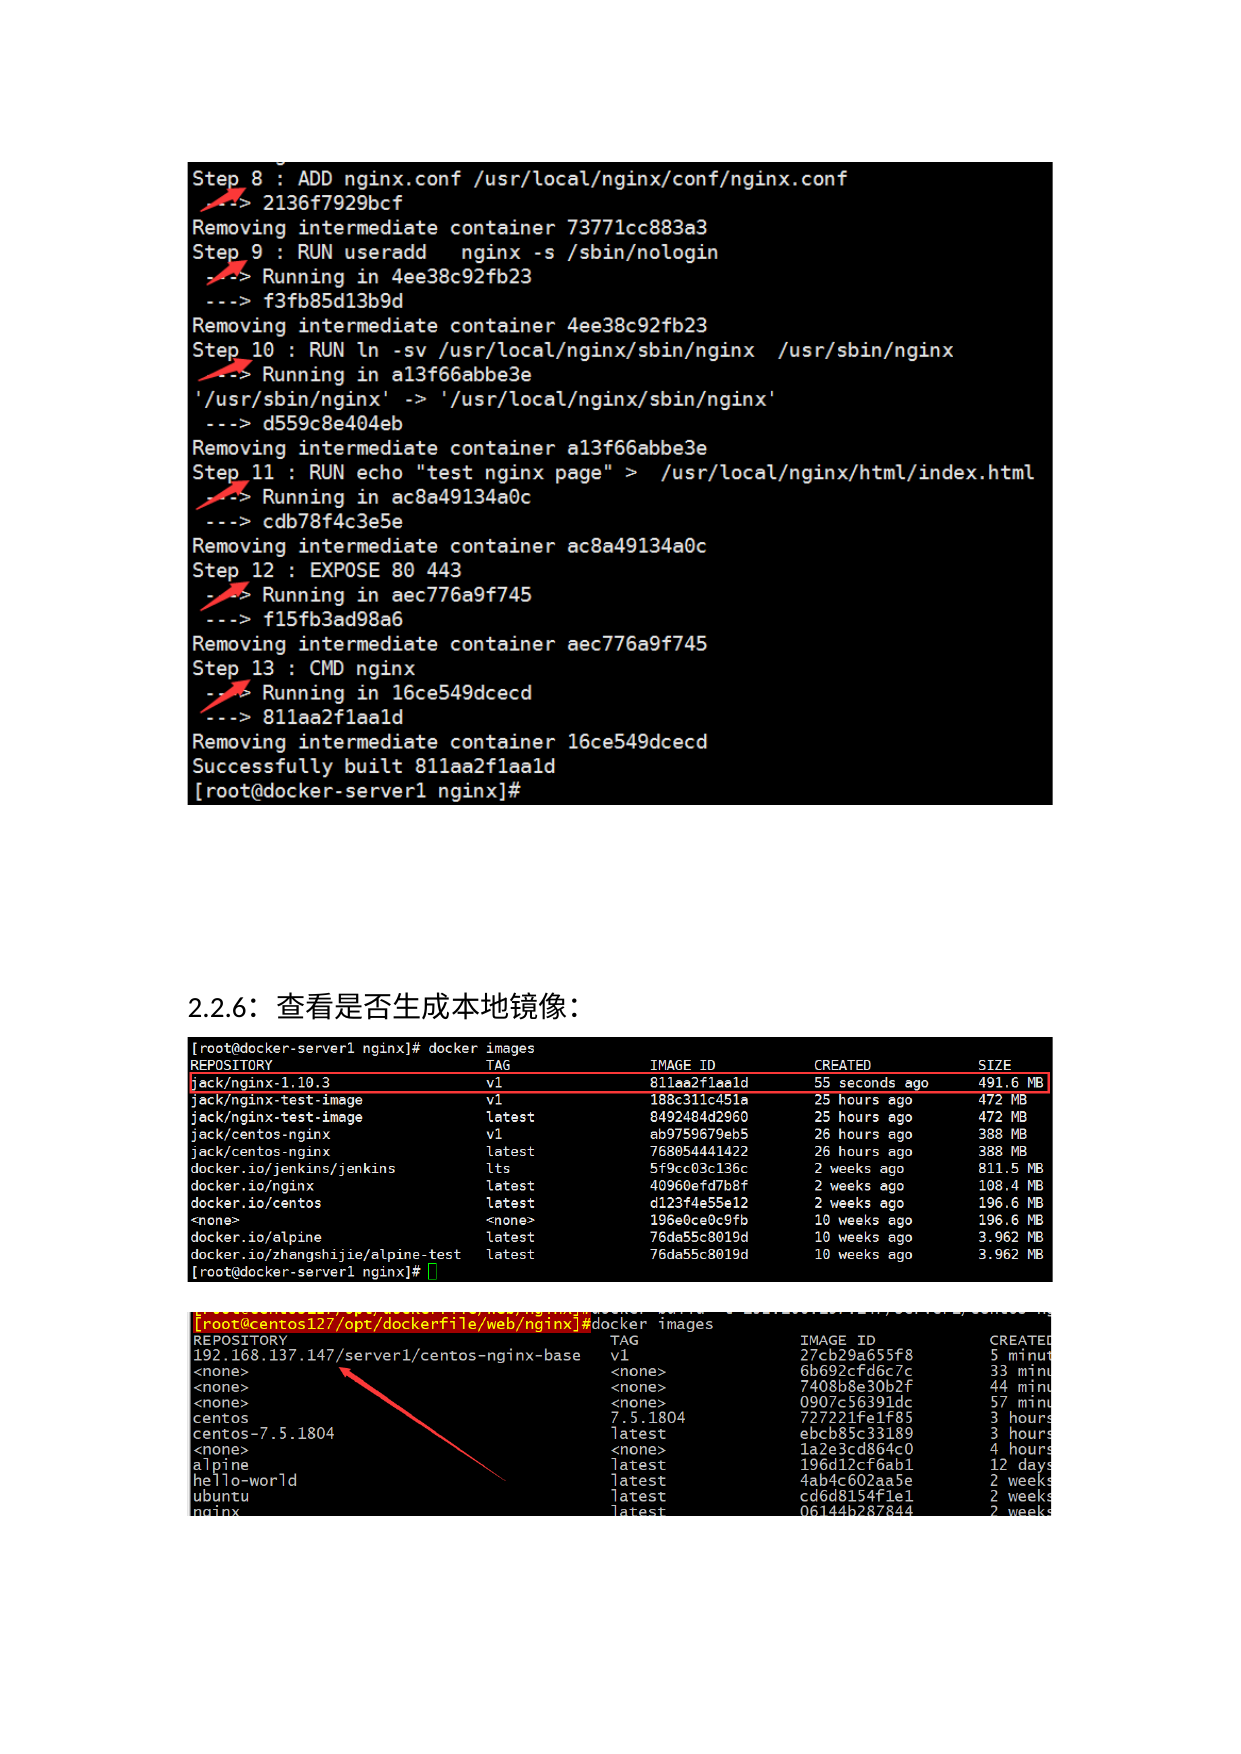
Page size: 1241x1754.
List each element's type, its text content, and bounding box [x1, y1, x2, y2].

picture [187, 162, 1053, 805]
subtitle 2.2.6：查看是否生成本地镜像： [187, 972, 1053, 1037]
picture [187, 1312, 1052, 1516]
picture [187, 1037, 1053, 1282]
